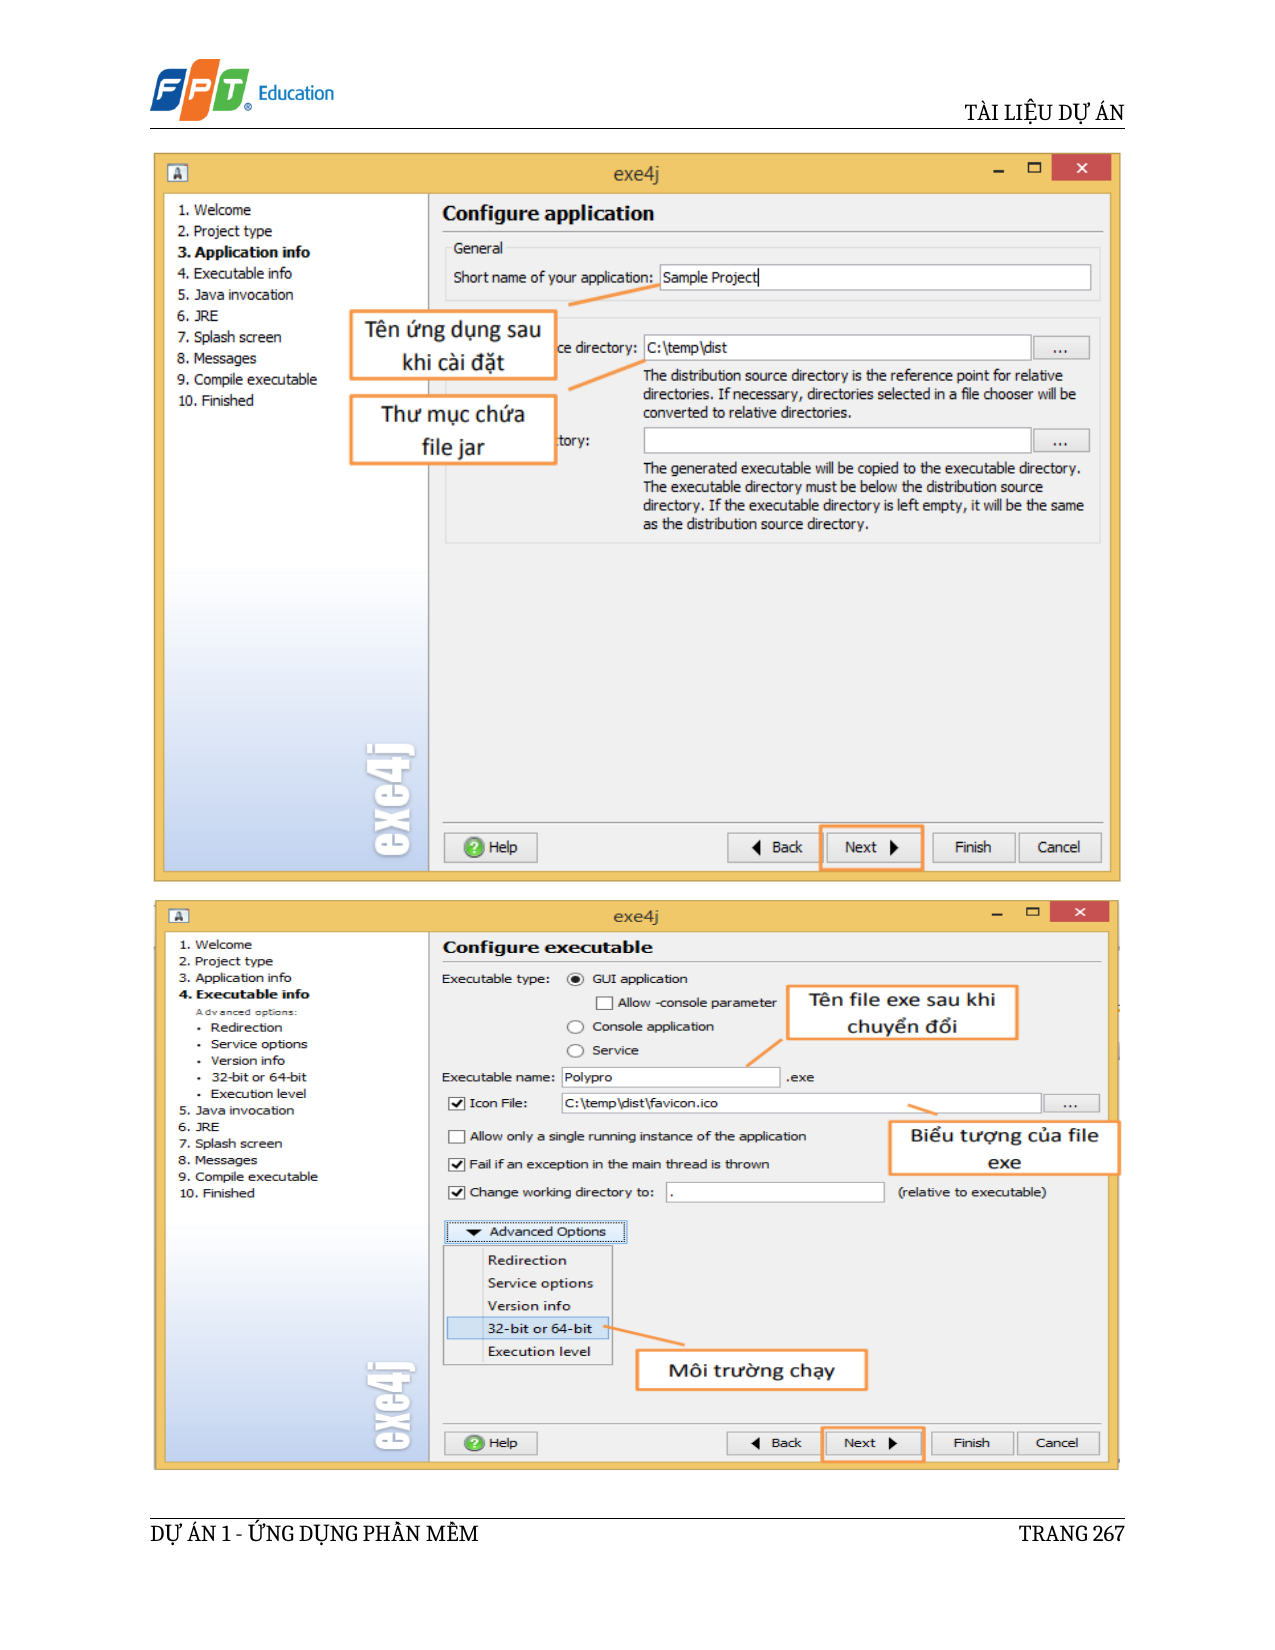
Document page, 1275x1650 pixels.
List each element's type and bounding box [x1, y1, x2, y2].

picture [150, 896, 1124, 1473]
picture [150, 59, 336, 121]
picture [150, 150, 1125, 887]
